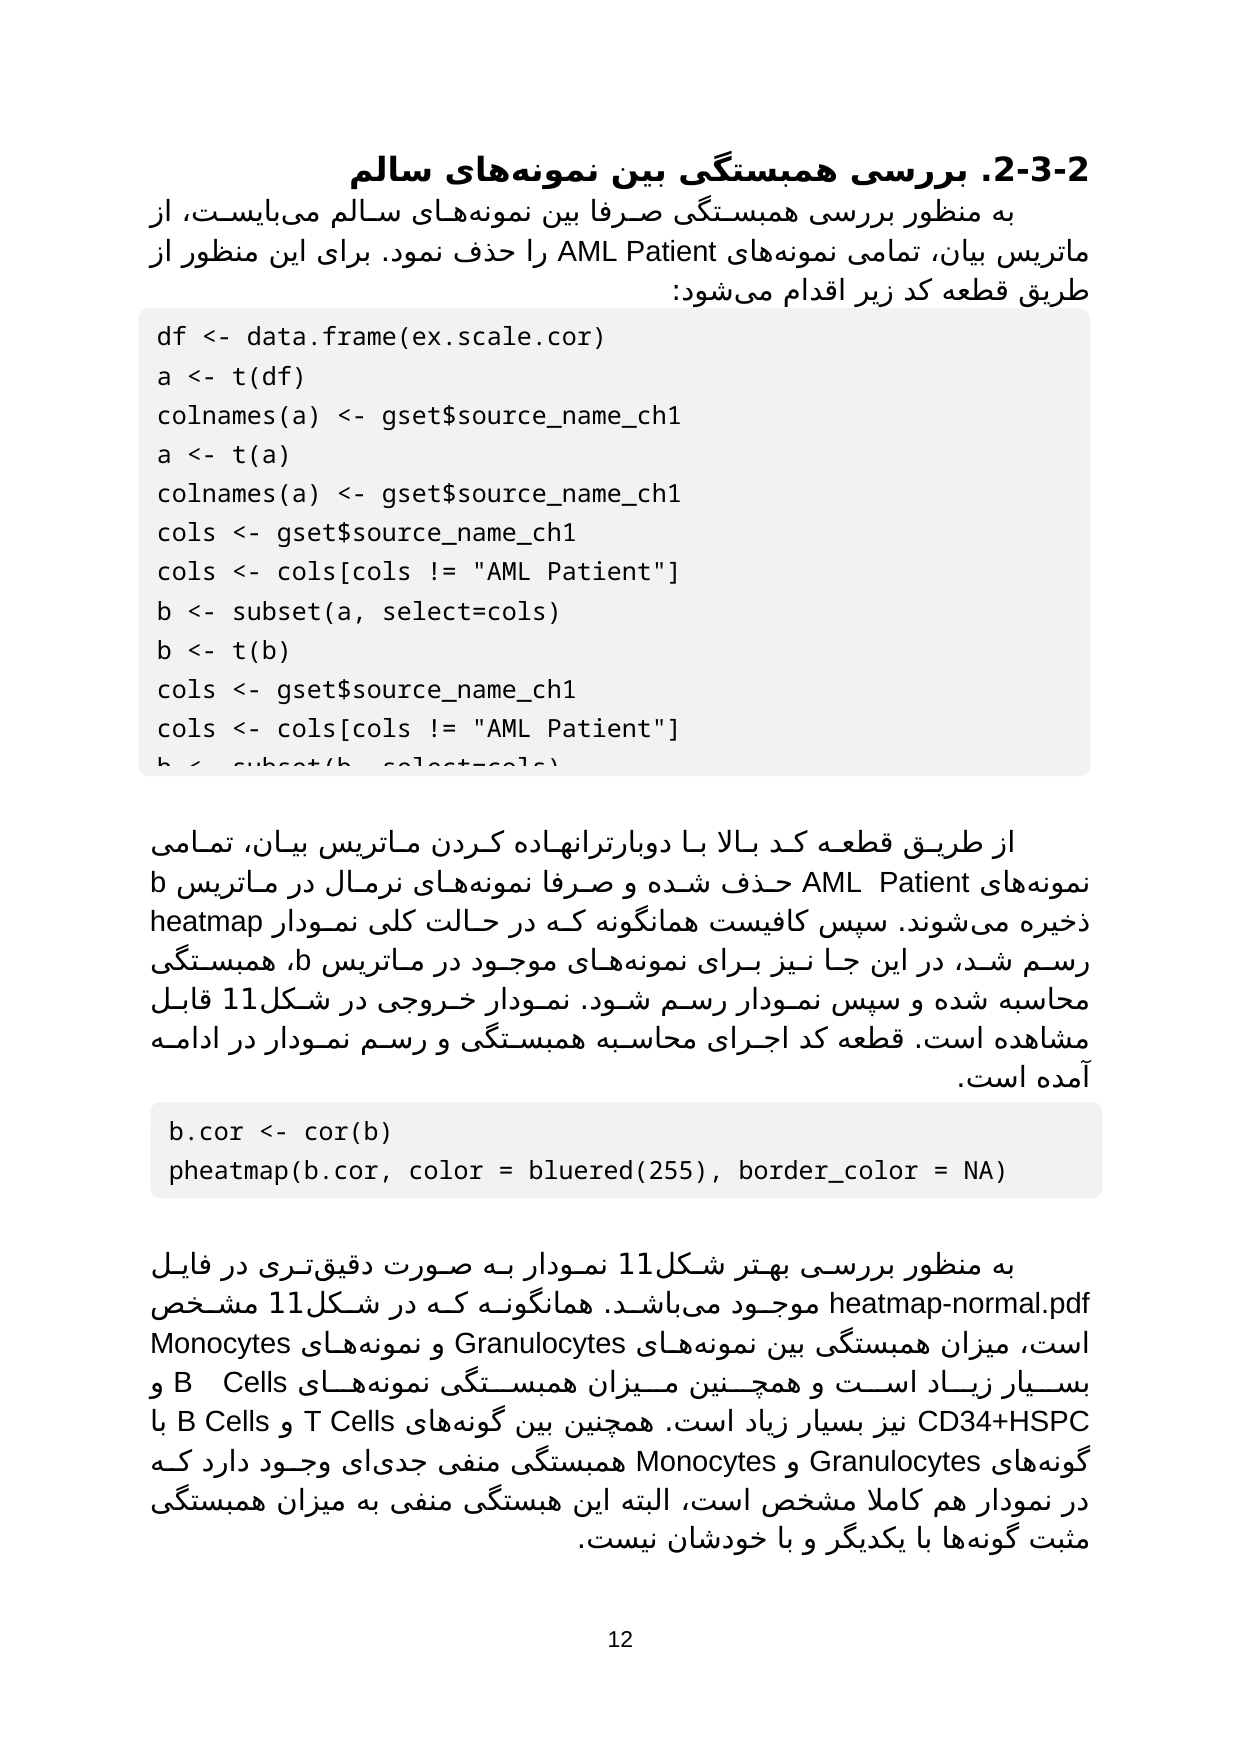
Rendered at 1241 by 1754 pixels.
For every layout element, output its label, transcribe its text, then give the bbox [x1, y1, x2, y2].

text به منظور بررسی همبستگی صرفا بین نمونه‌های سالم می‌بایست، از ماتریس بیان، تمامی نمونه‌های AML Patient را حذف نمود. برای این منظور از طریق قطعه کد زیر اقدام می‌شود: [150, 194, 1090, 307]
subtitle 2-3-2. بررسی همبستگی بین نمونه‌های سالم [150, 150, 1090, 189]
text به منظور بررسی بهتر شکل11 نمودار به صورت دقیق‌تری در فایل heatmap-normal.pdf موجود می‌باشد. همانگونه که در شکل11 مشخص است، میزان همبستگی بین نمونه‌های Granulocytes و نمونه‌های Monocytes بسیار زیاد است و همچنین میزان همبستگی نمونه‌های B Cells و CD34+HSPC نیز بسیار زیاد است. همچنین بین گونه‌های T Cells و B Cells با گونه‌های Granulocytes و Monocytes همبستگی منفی جدی‌ای وجود دارد که در نمودار هم کاملا مشخص است، البته این هبستگی منفی به میزان همبستگی مثبت گونه‌ها با یکدیگر و با خودشان نیست. [150, 1248, 1090, 1556]
text از طریق قطعه کد بالا با دوبار‌ترانهاده کردن ماتریس بیان، تمامی نمونه‌های AML Patient حذف شده و صرفا نمونه‌های نرمال در ماتریس b ذخیره می‌شوند. سپس کافیست همانگونه که در حالت کلی نمودار heatmap رسم شد، در این جا نیز برای نمونه‌های موجود در ماتریس b، همبستگی محاسبه شده و سپس نمودار رسم شود. نمودار خروجی در شکل11 قابل مشاهده است. قطعه کد اجرای محاسبه همبستگی و رسم نمودار در ادامه آمده است. [150, 826, 1090, 1094]
